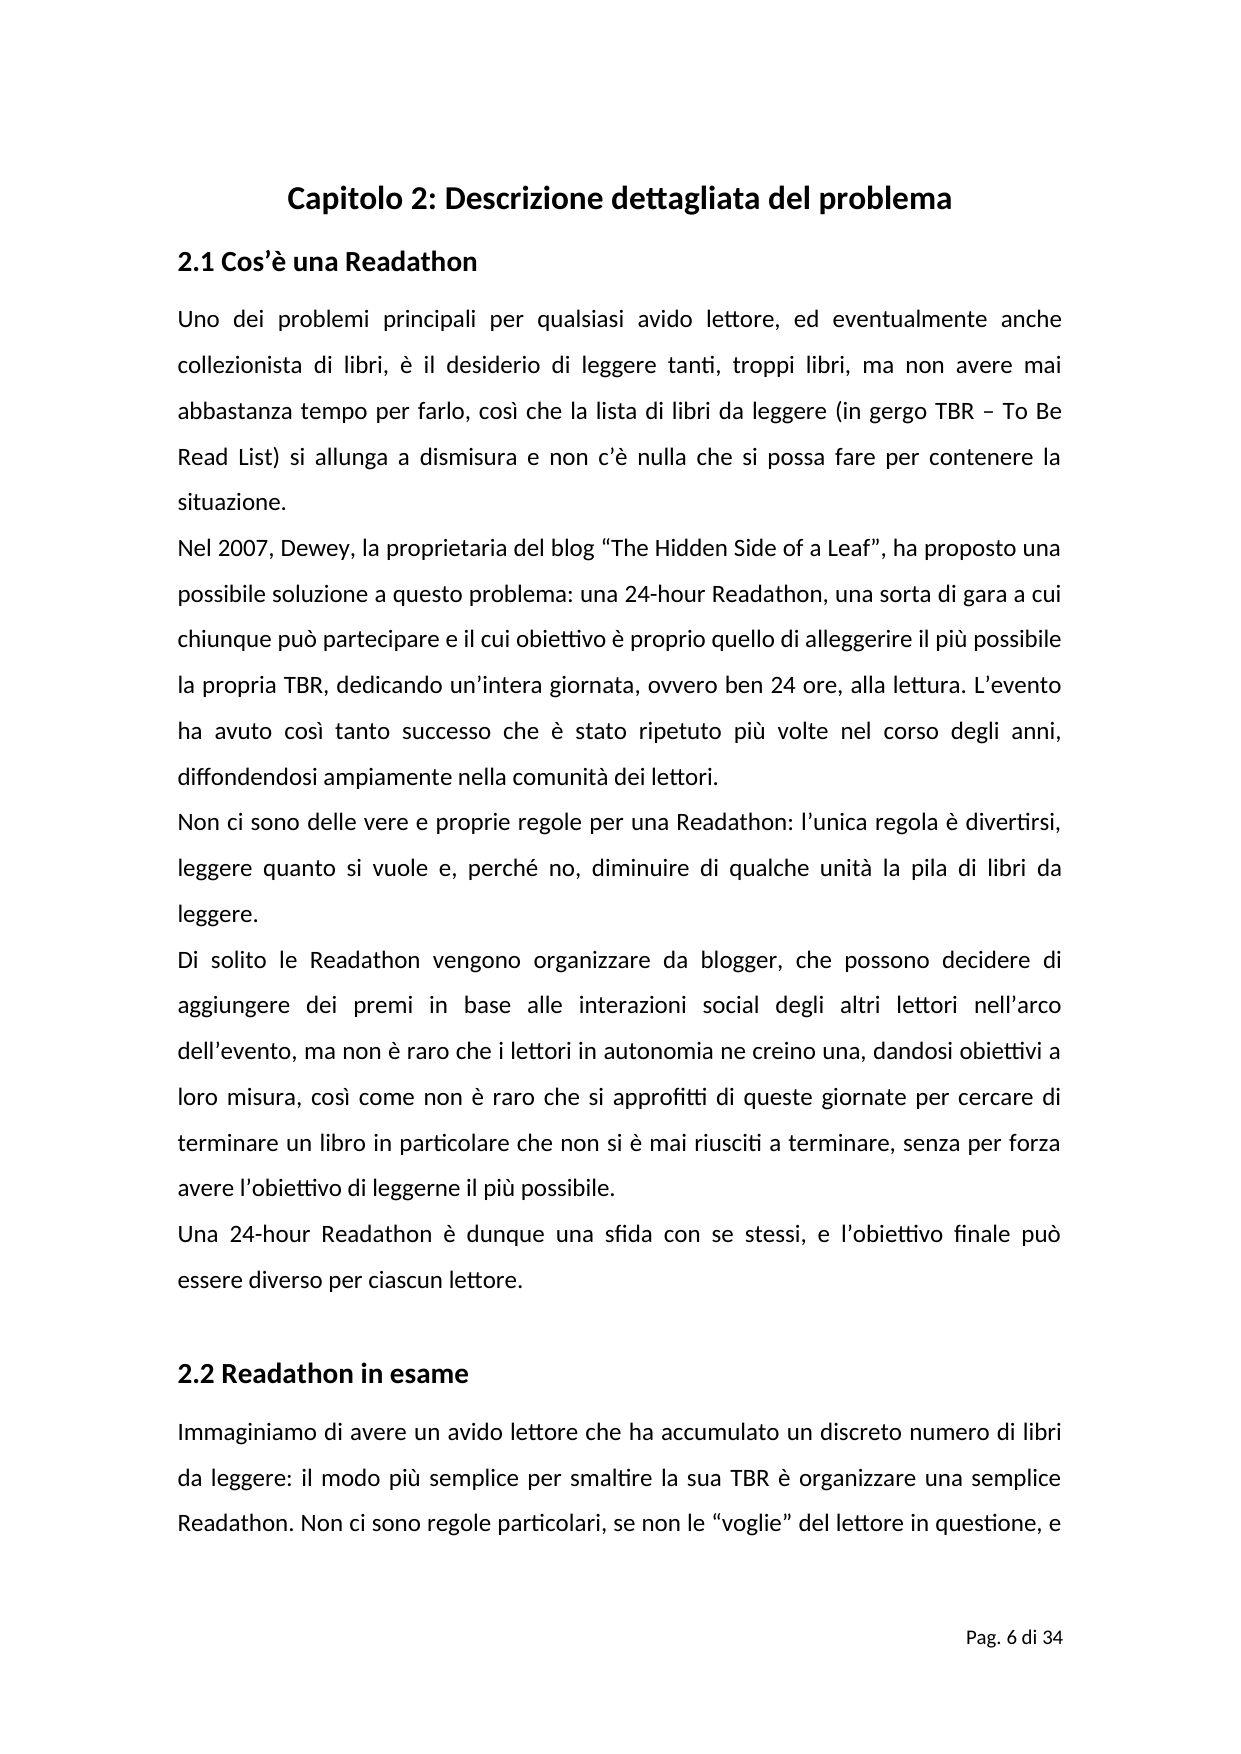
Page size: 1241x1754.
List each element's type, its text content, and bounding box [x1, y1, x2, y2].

text Nel 2007, Dewey, la proprietaria del blog “The Hidden Side of a Leaf”, ha proposto una possibile soluzione a questo problema: una 24-hour Readathon, una sorta di gara a cui chiunque può partecipare e il cui obiettivo è proprio quello di alleggerire il più possibile la propria TBR, dedicando un’intera giornata, ovvero ben 24 ore, alla lettura. L’evento ha avuto così tanto successo che è stato ripetuto più volte nel corso degli anni, diffondendosi ampiamente nella comunità dei lettori. [177, 532, 1063, 791]
text Uno dei problemi principali per qualsiasi avido lettore, ed eventualmente anche collezionista di libri, è il desiderio di leggere tanti, troppi libri, ma non avere mai abbastanza tempo per farlo, così che la lista di libri da leggere (in gergo TBR – To Be Read List) si allunga a dismisura e non c’è nulla che si possa fare per contenere la situazione. [177, 303, 1063, 517]
text Non ci sono delle vere e proprie regole per una Readathon: l’unica regola è divertirsi, leggere quanto si vuole e, perché no, diminuire di qualche unità la pila di libri da leggere. [177, 807, 1063, 928]
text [177, 1416, 1063, 1538]
subtitle Cos’è una Readathon [177, 243, 1063, 278]
subtitle Readathon in esame [177, 1355, 1063, 1391]
subtitle Descrizione dettagliata del problema [177, 177, 1063, 218]
text Una 24-hour Readathon è dunque una sfida con se stessi, e l’obiettivo finale può essere diverso per ciascun lettore. [177, 1218, 1063, 1294]
text Di solito le Readathon vengono organizzare da blogger, che possono decidere di aggiungere dei premi in base alle interazioni social degli altri lettori nell’arco dell’evento, ma non è raro che i lettori in autonomia ne creino una, dandosi obiettivi a loro misura, così come non è raro che si approfitti di queste giornate per cercare di terminare un libro in particolare che non si è mai riusciti a terminare, senza per forza avere l’obiettivo di leggerne il più possibile. [177, 944, 1063, 1203]
